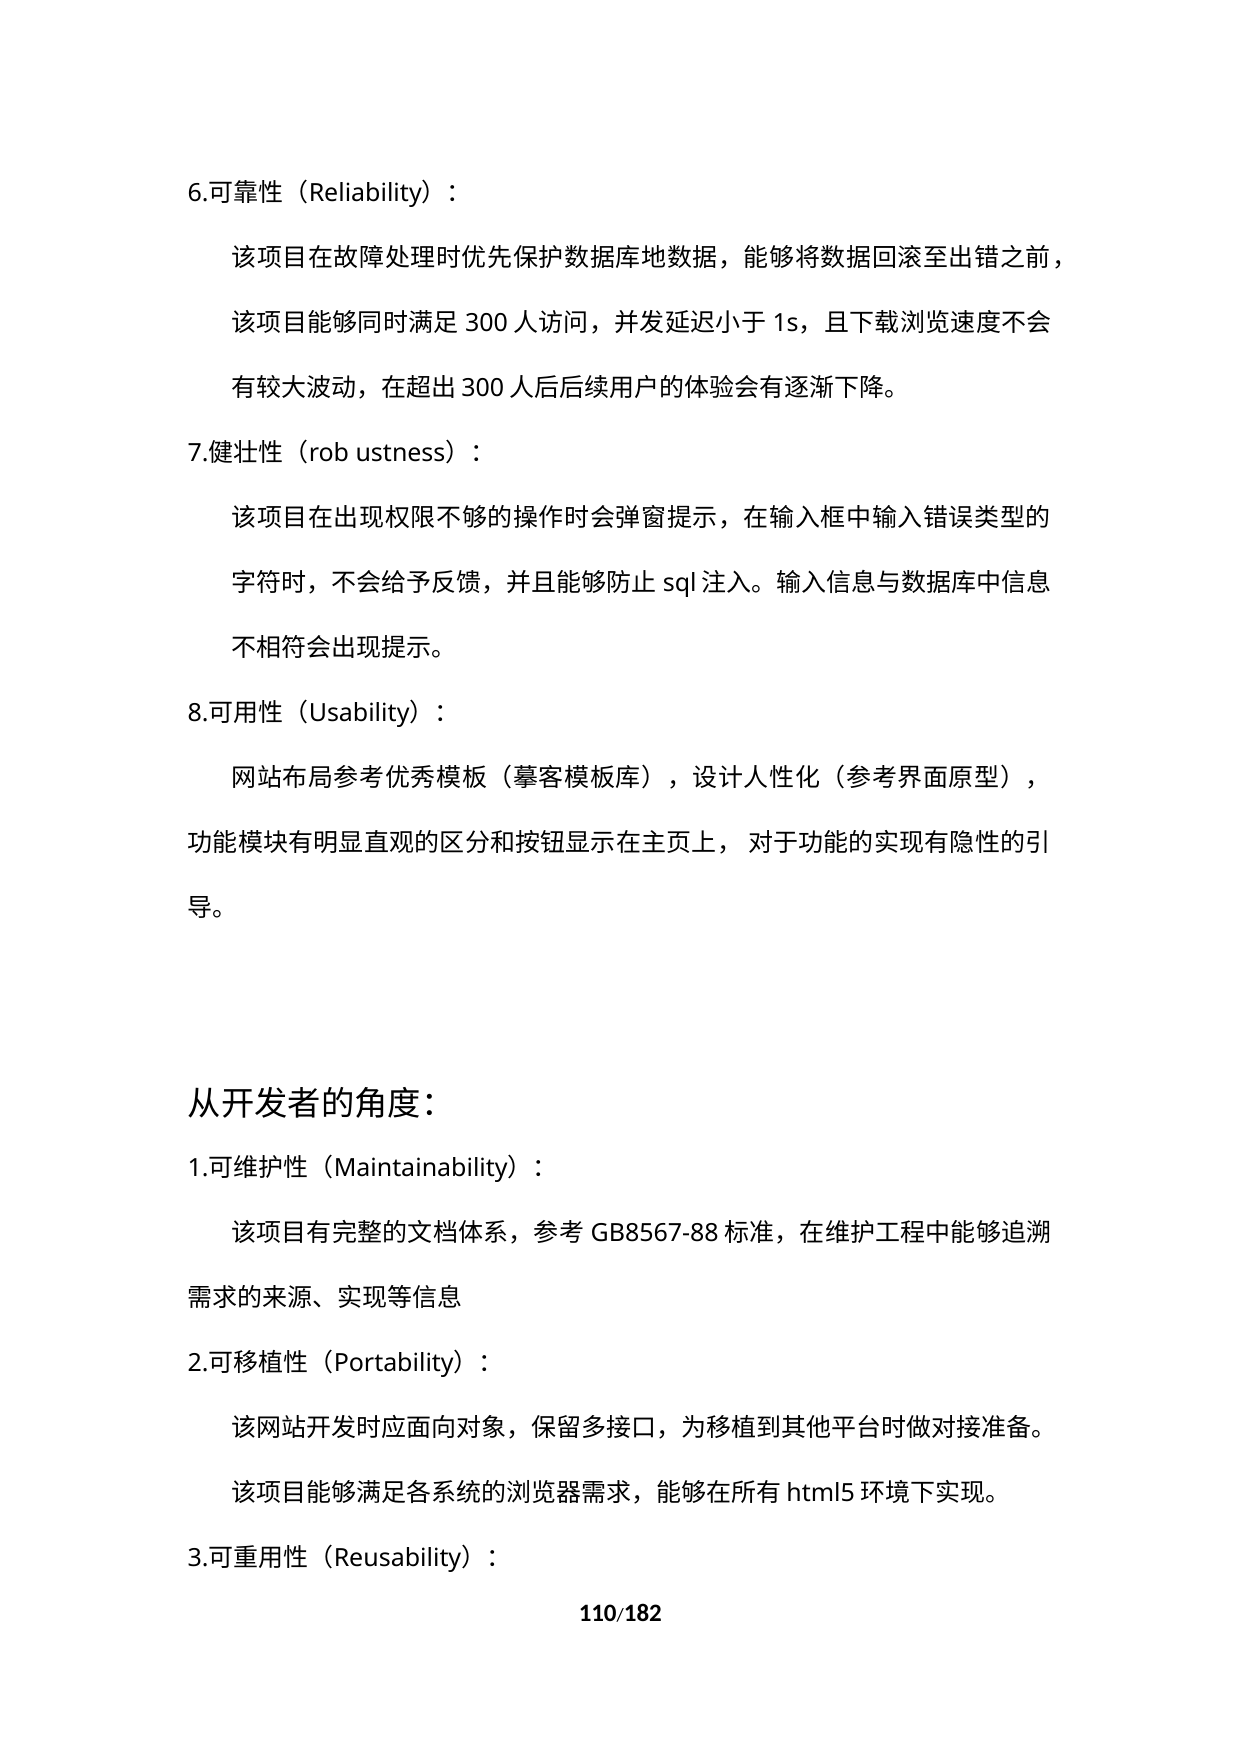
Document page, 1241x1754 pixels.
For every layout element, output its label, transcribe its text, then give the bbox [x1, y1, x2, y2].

text 8.可用性（Usability）： [187, 678, 1053, 743]
text 该项目在故障处理时优先保护数据库地数据，能够将数据回滚至出错之前，该项目能够同时满足300人访问，并发延迟小于1s，且下载浏览速度不会有较大波动，在超出300人后后续用户的体验会有逐渐下降。 [231, 223, 1053, 418]
text 7.健壮性（rob ustness）： [187, 418, 1053, 483]
text 该项目在出现权限不够的操作时会弹窗提示，在输入框中输入错误类型的字符时，不会给予反馈，并且能够防止sql注入。输入信息与数据库中信息不相符会出现提示。 [231, 483, 1053, 678]
text 3.可重用性（Reusability）： [187, 1523, 1053, 1588]
text 从开发者的角度： [187, 1068, 1053, 1133]
text 网站布局参考优秀模板（摹客模板库），设计人性化（参考界面原型），功能模块有明显直观的区分和按钮显示在主页上， 对于功能的实现有隐性的引导。 [187, 743, 1053, 938]
text 该项目能够满足各系统的浏览器需求，能够在所有html5环境下实现。 [187, 1458, 1053, 1523]
text 该项目有完整的文档体系，参考GB8567-88标准，在维护工程中能够追溯需求的来源、实现等信息 [187, 1198, 1053, 1328]
text 6.可靠性（Reliability）： [187, 158, 1053, 223]
text 该网站开发时应面向对象，保留多接口，为移植到其他平台时做对接准备。 [187, 1393, 1053, 1458]
text 2.可移植性（Portability）： [187, 1328, 1053, 1393]
text 1.可维护性（Maintainability）： [187, 1133, 1053, 1198]
